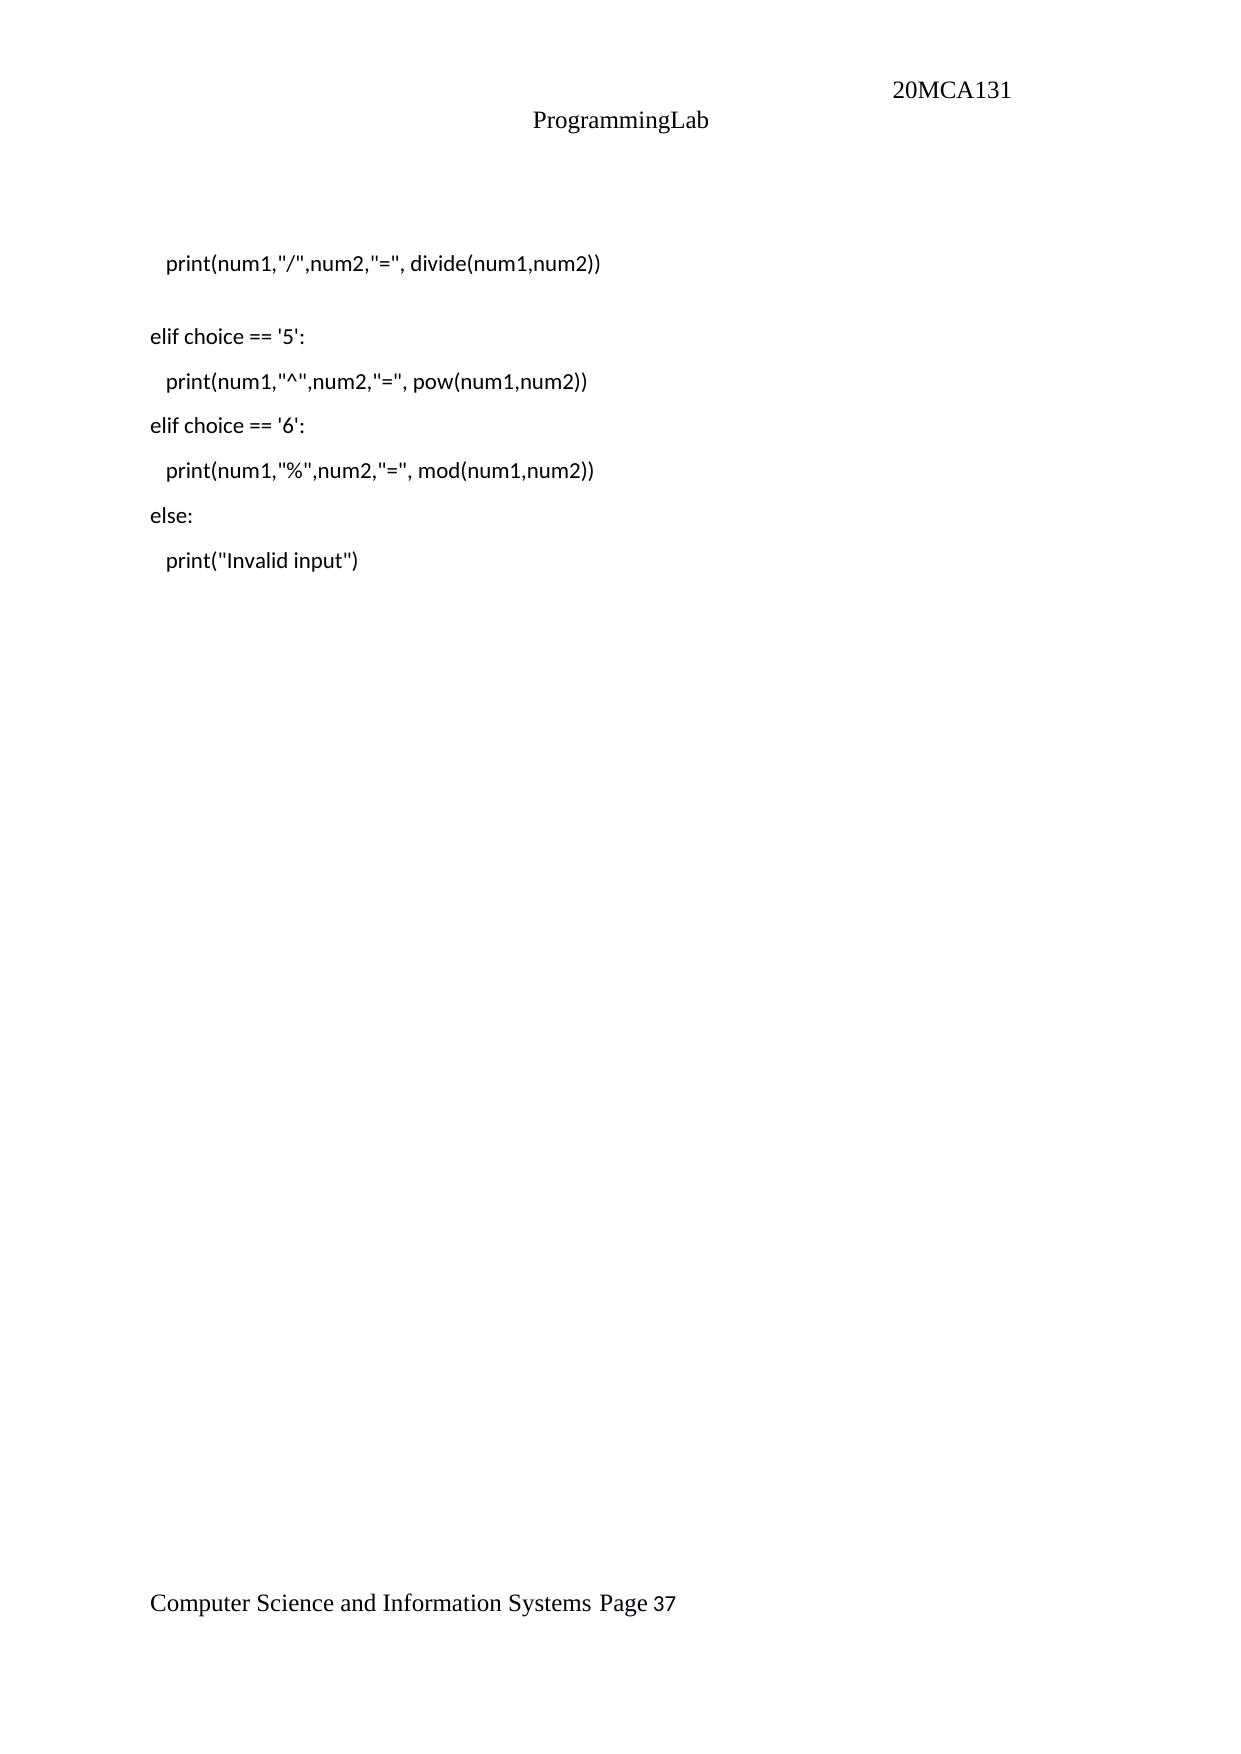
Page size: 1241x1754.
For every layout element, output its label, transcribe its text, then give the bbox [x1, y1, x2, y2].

text else: [150, 501, 1092, 529]
text print(num1,"/",num2,"=", divide(num1,num2)) [150, 249, 1092, 277]
text print(num1,"%",num2,"=", mod(num1,num2)) [150, 456, 1092, 484]
text print(num1,"^",num2,"=", pow(num1,num2)) [150, 367, 1092, 395]
text print("Invalid input") [150, 546, 1092, 574]
text elif choice == '5': [150, 322, 1092, 350]
text elif choice == '6': [150, 412, 1092, 440]
